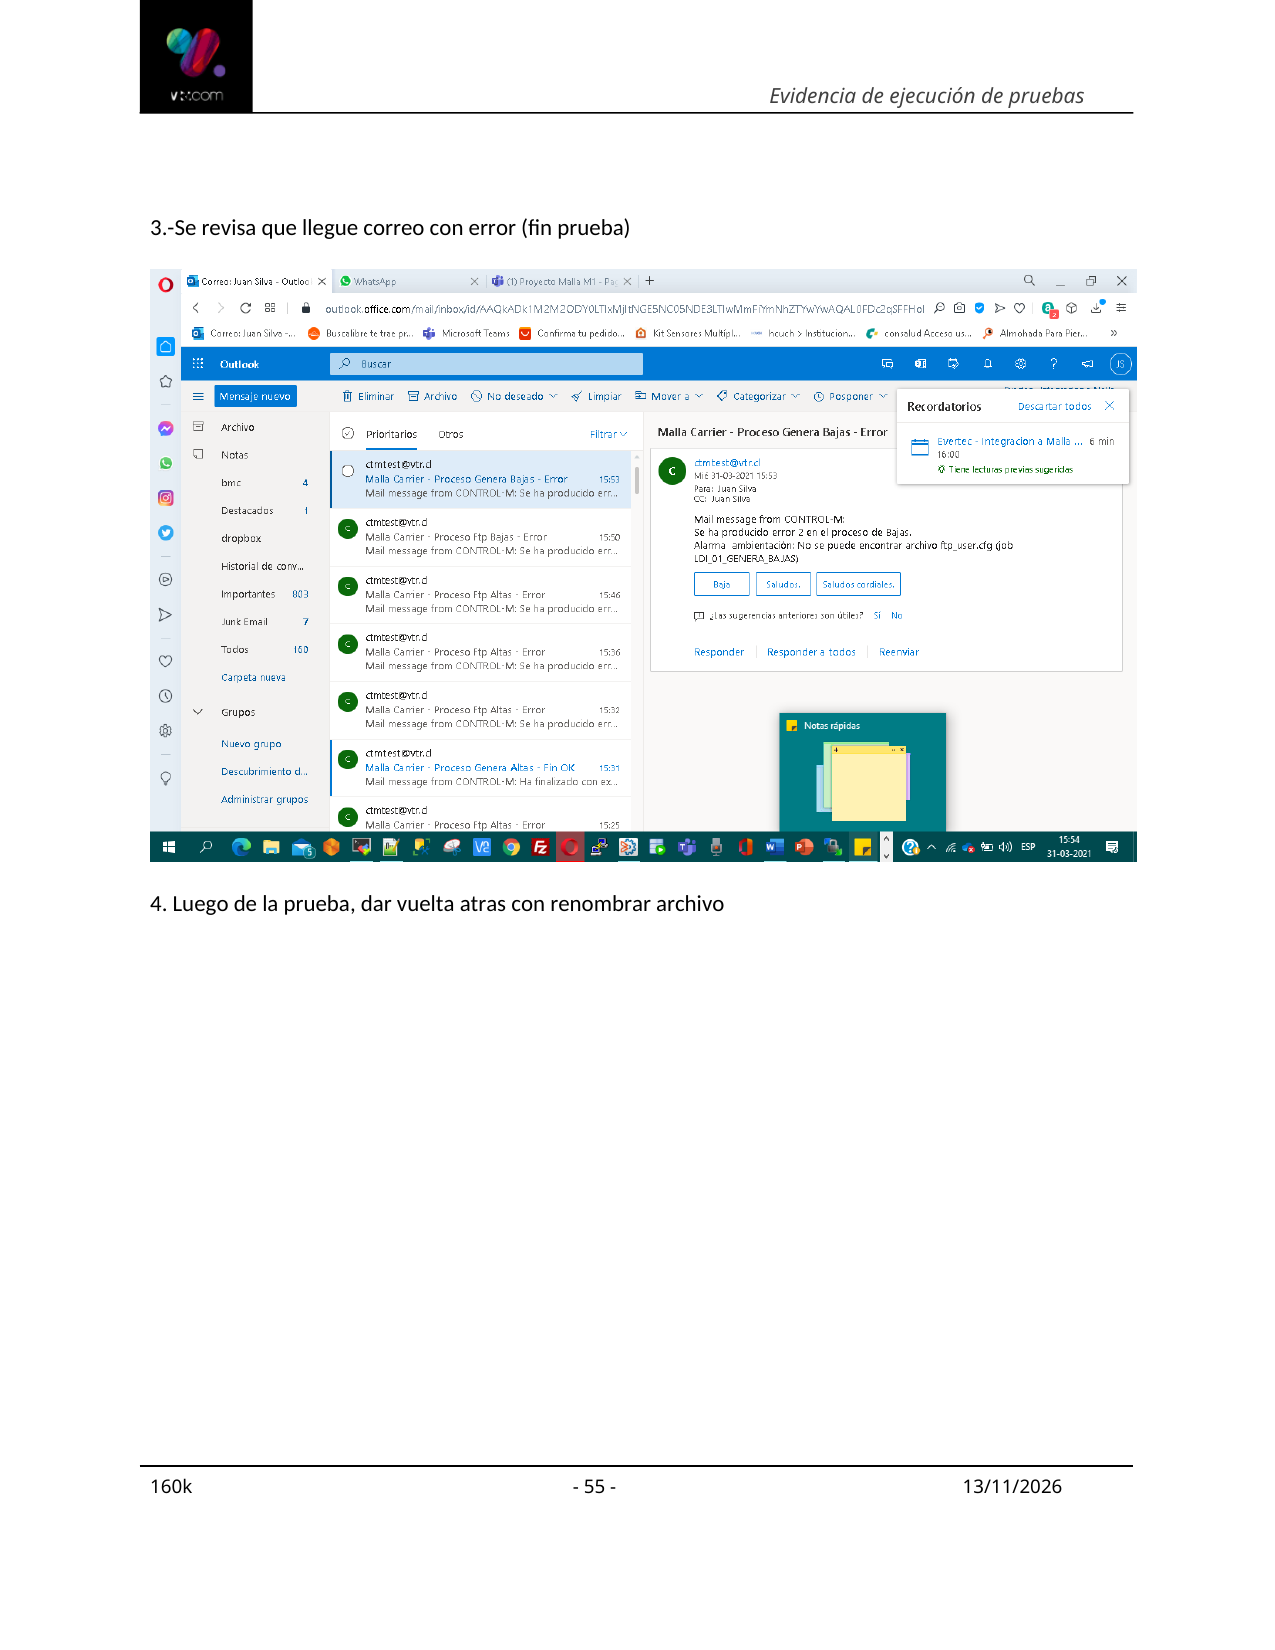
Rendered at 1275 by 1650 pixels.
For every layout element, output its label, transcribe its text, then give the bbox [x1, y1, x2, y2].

picture [166, 28, 226, 101]
picture [150, 269, 1137, 862]
text 3.-Se revisa que llegue correo con error (fin prueba) [150, 213, 1137, 241]
text 4. Luego de la prueba, dar vuelta atras con renombrar archivo [150, 889, 1137, 918]
